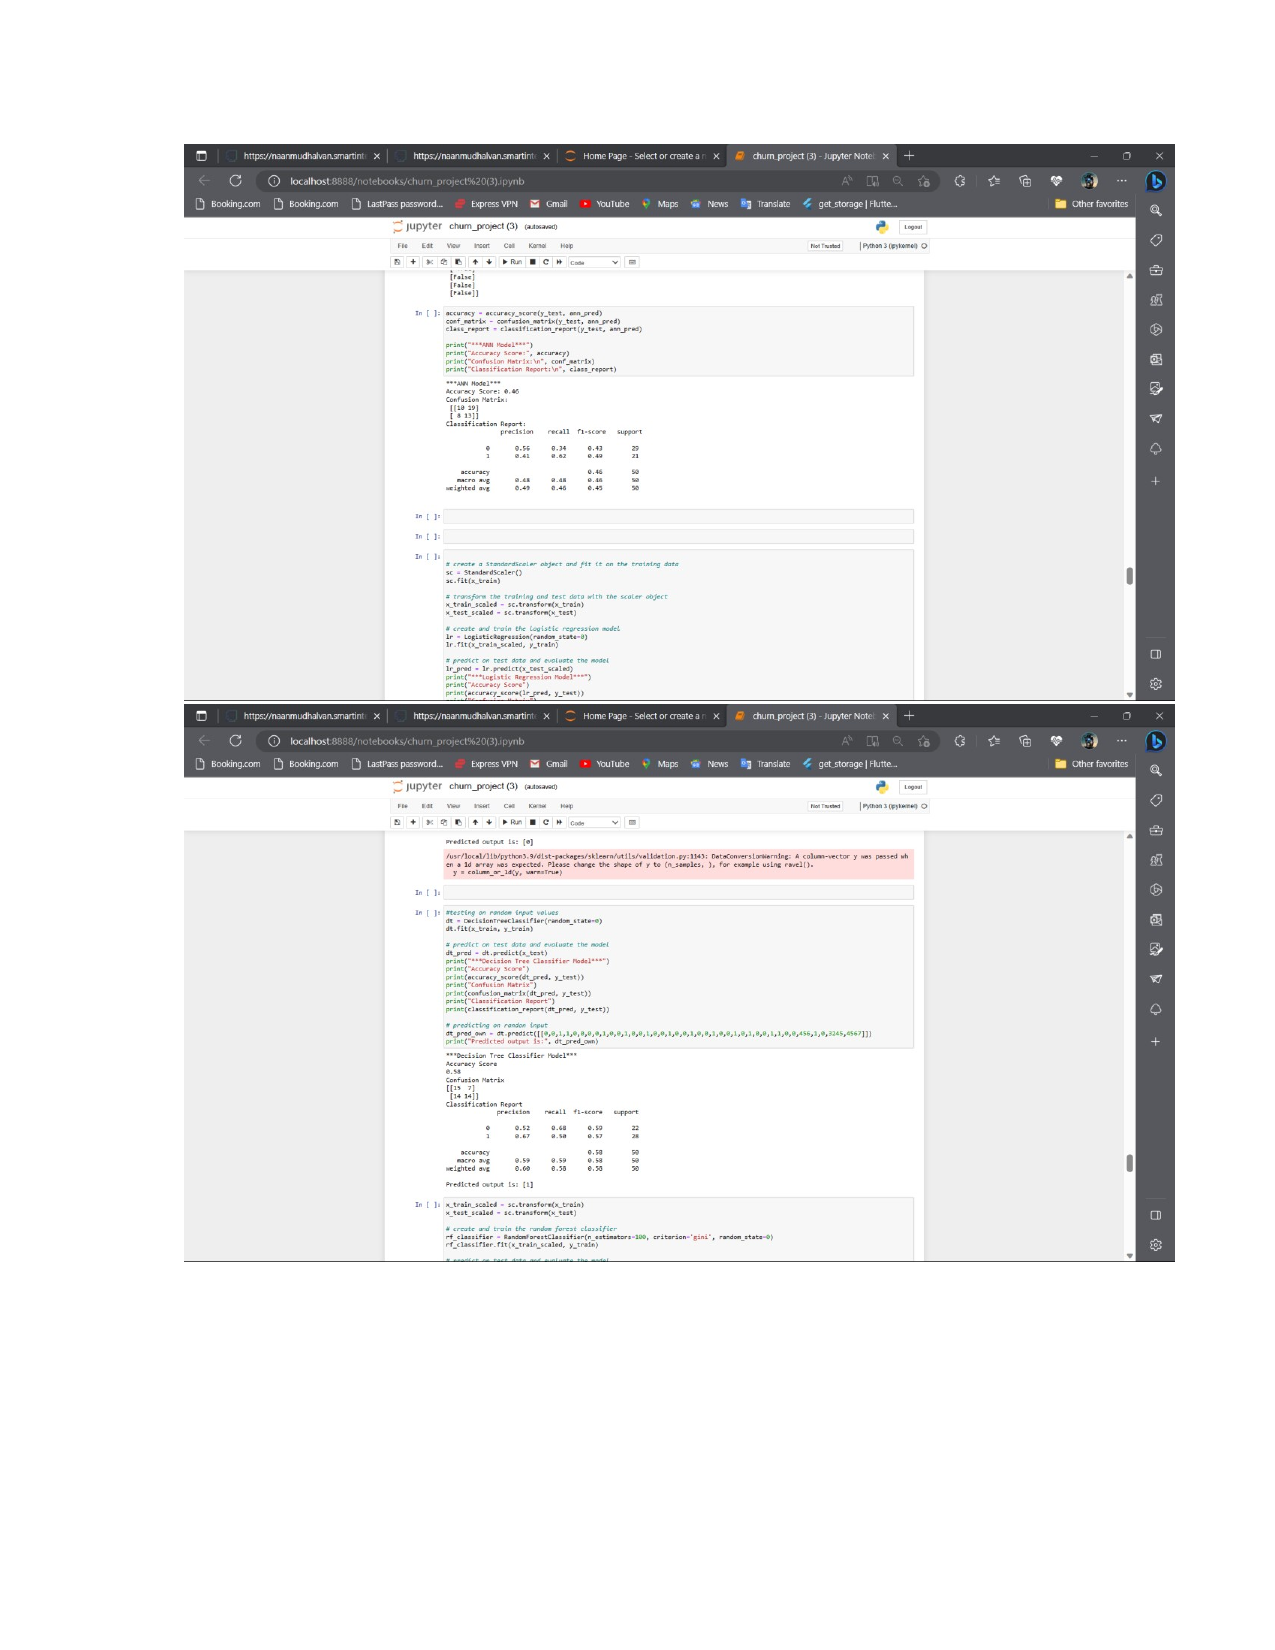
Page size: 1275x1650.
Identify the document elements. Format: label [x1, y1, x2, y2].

picture [184, 144, 1175, 701]
picture [184, 704, 1175, 1262]
